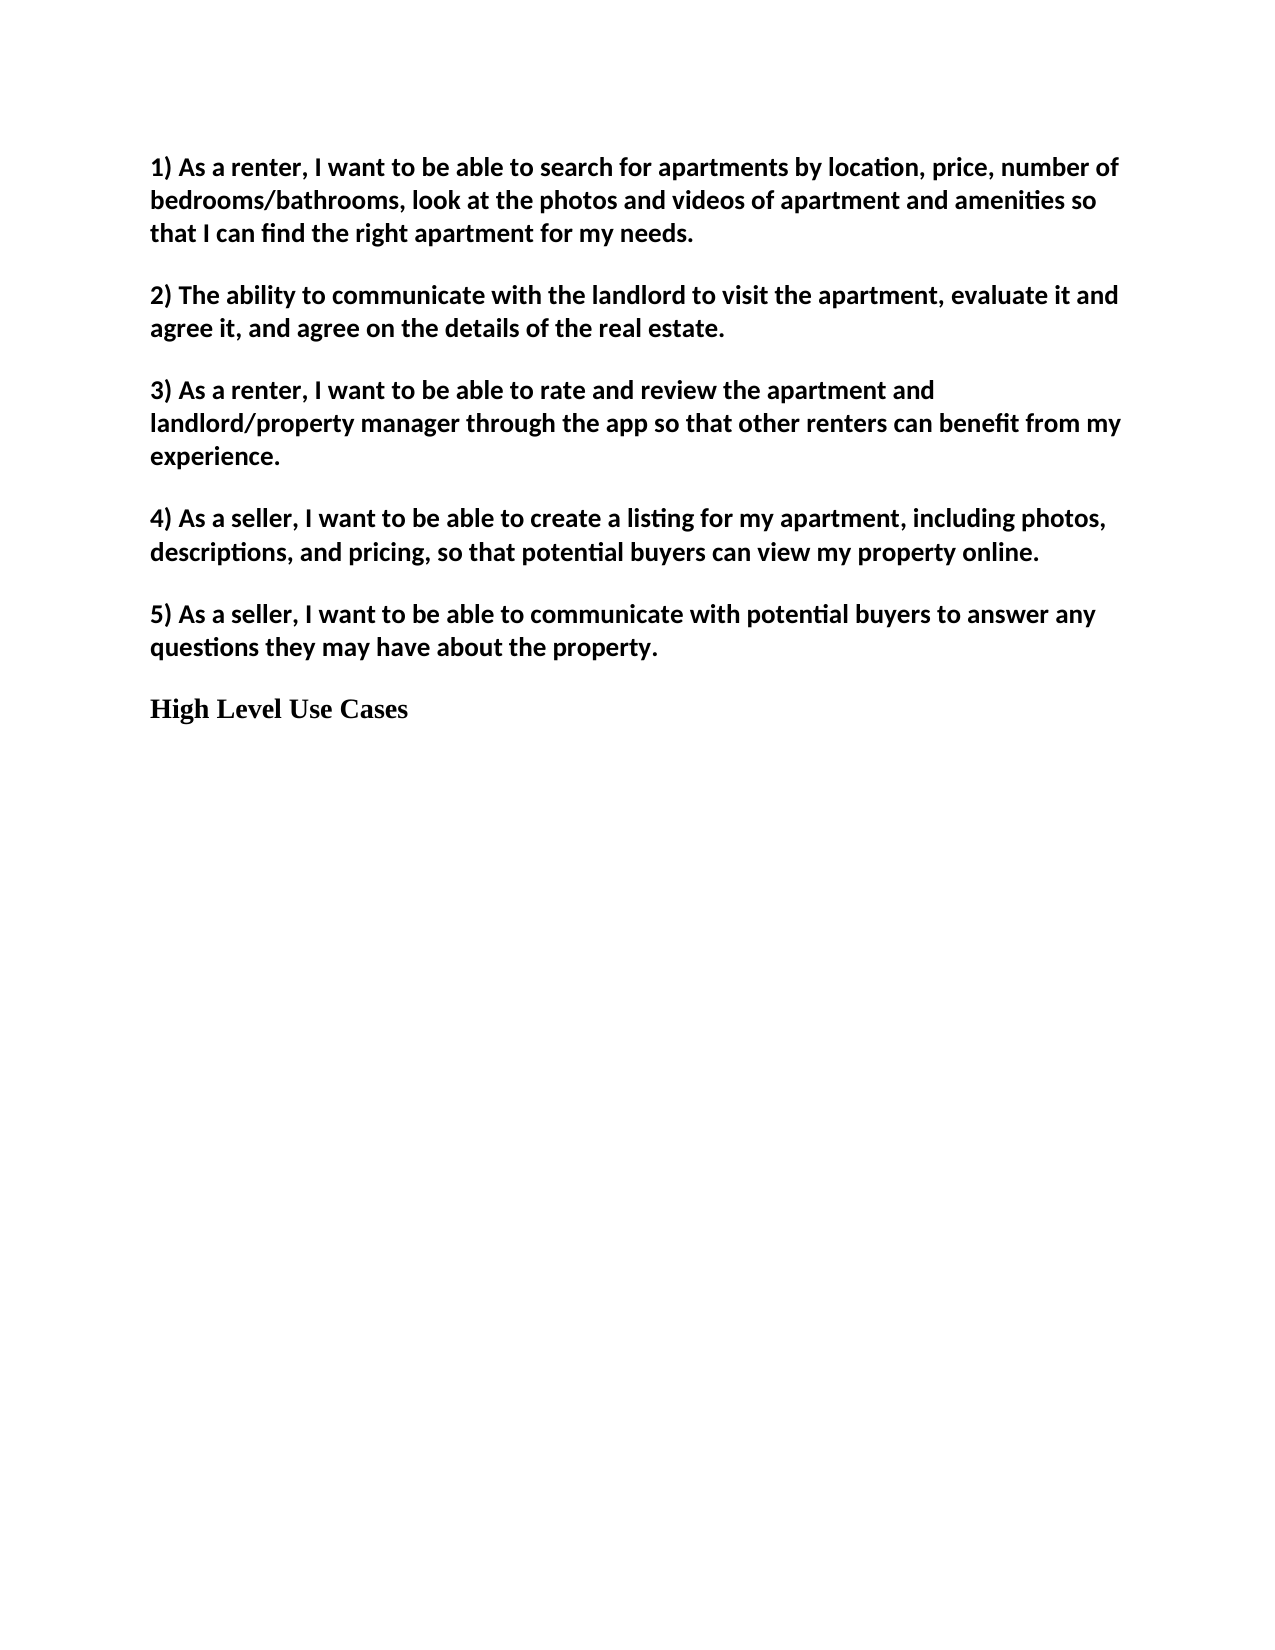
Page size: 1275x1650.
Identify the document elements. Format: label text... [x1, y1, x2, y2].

text 3) As a renter, I want to be able to rate and review the apartment and landlord/property manager through the app so that other renters can benefit from my experience. [150, 373, 1125, 472]
text High Level Use Cases [150, 692, 1125, 724]
text 1) As a renter, I want to be able to search for apartments by location, price, number of bedrooms/bathrooms, look at the photos and videos of apartment and amenities so that I can find the right apartment for my needs. [150, 150, 1125, 249]
text 4) As a seller, I want to be able to create a listing for my apartment, including photos, descriptions, and pricing, so that potential buyers can view my property online. [150, 502, 1125, 568]
text 2) The ability to communicate with the landlord to visit the apartment, evaluate it and agree it, and agree on the details of the real estate. [150, 278, 1125, 344]
text 5) As a seller, I want to be able to communicate with potential buyers to answer any questions they may have about the property. [150, 597, 1125, 663]
